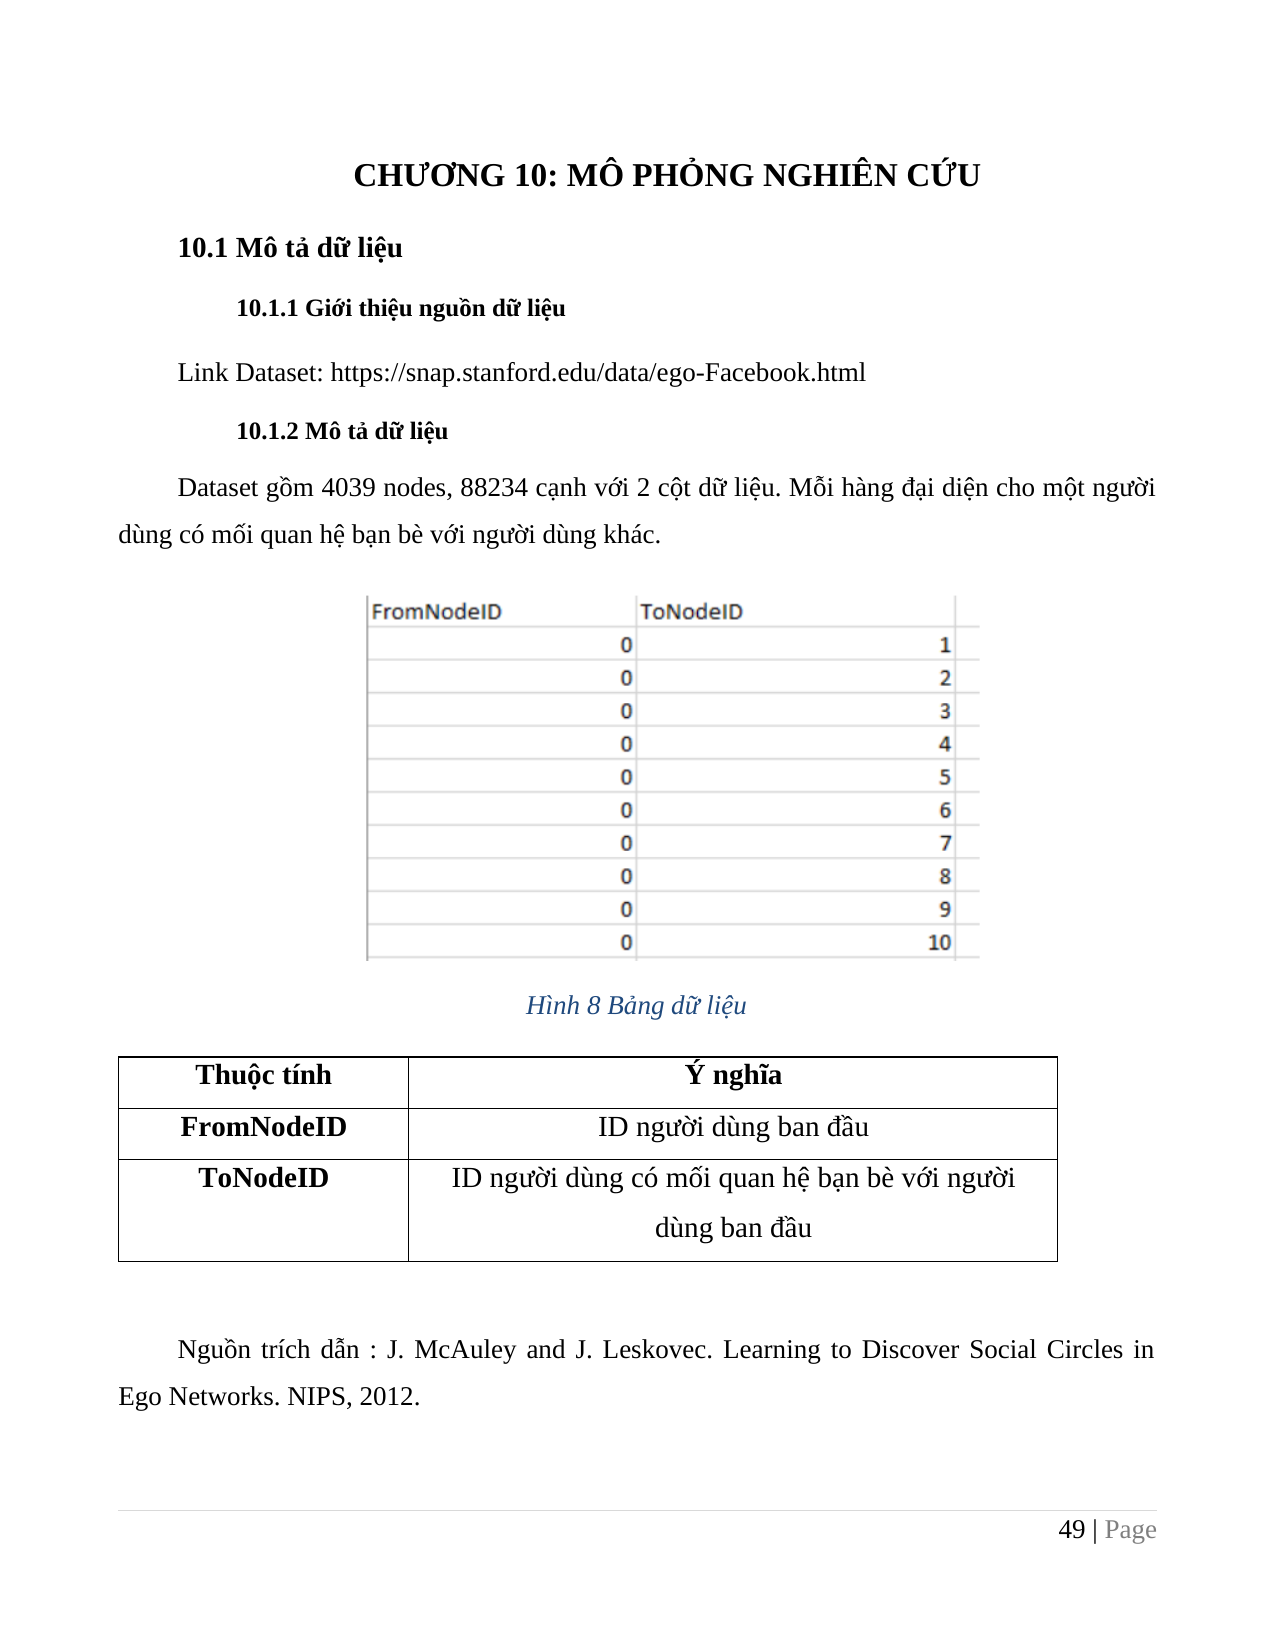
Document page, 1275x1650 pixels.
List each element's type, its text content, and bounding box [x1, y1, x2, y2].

subtitle 10.1.2 Mô tả dữ liệu [177, 416, 1157, 444]
picture [354, 577, 980, 961]
table_cell ToNodeID [119, 1160, 408, 1261]
text Link Dataset: https://snap.stanford.edu/data/ego-Facebook.html [118, 357, 1157, 388]
subtitle 10.1 Mô tả dữ liệu [118, 230, 1157, 263]
table_cell ID người dùng ban đầu [409, 1109, 1057, 1159]
text Nguồn trích dẫn : J. McAuley and J. Leskovec. Learning to Discover Social Circles in Ego Networks. NIPS, 2012. [118, 1333, 1157, 1411]
text Hình 8 Bảng dữ liệu [118, 989, 1157, 1020]
table_cell ID người dùng có mối quan hệ bạn bè với người dùng ban đầu [409, 1160, 1057, 1261]
subtitle 10.1.1 Giới thiệu nguồn dữ liệu [177, 293, 1157, 321]
table_header Ý nghĩa [409, 1058, 1057, 1108]
subtitle CHƯƠNG 10: MÔ PHỎNG NGHIÊN CỨU [118, 156, 1157, 194]
table_cell FromNodeID [119, 1109, 408, 1159]
table_header Thuộc tính [119, 1058, 408, 1108]
text Dataset gồm 4039 nodes, 88234 cạnh với 2 cột dữ liệu. Mỗi hàng đại diện cho một người dùng có mối quan hệ bạn bè với người dùng khác. [118, 471, 1157, 549]
